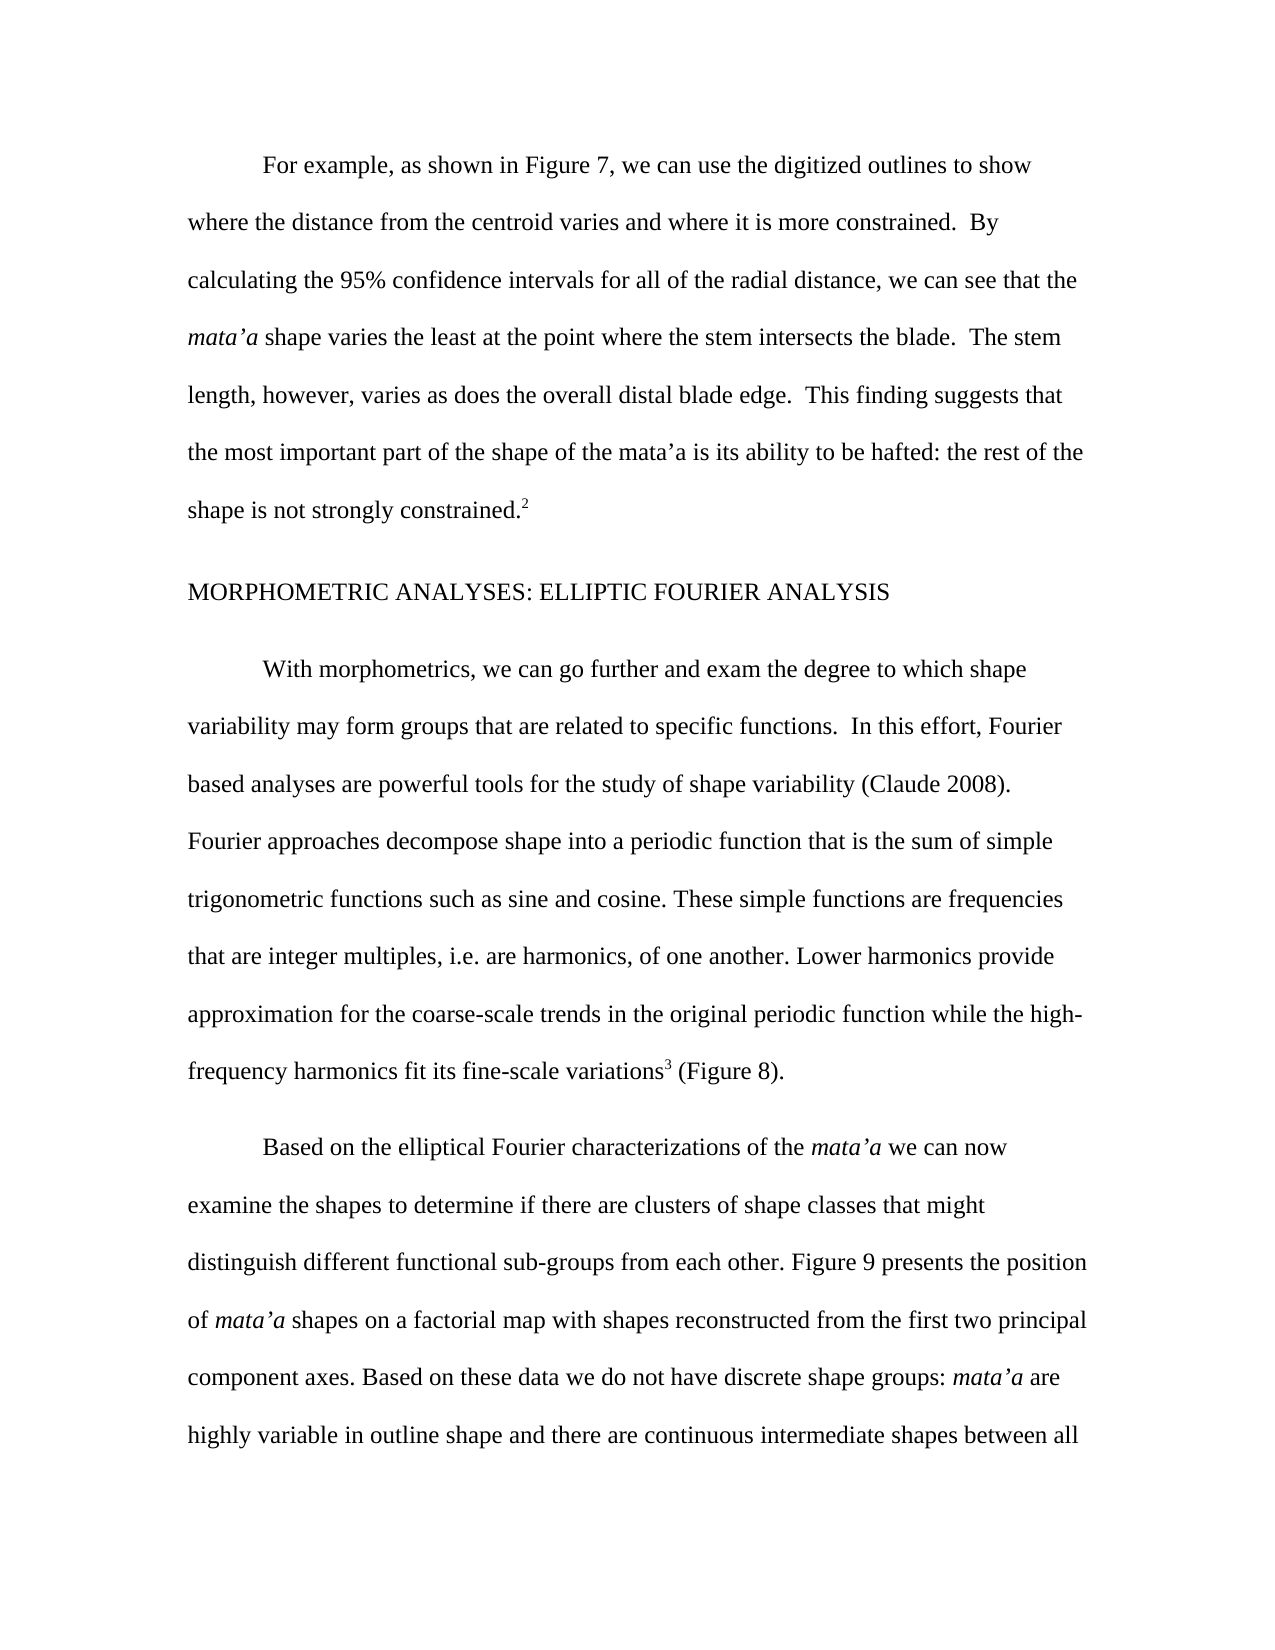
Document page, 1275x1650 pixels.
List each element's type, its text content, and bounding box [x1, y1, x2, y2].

subtitle Morphometric Analyses: Elliptic Fourier Analysis [187, 577, 1087, 606]
text With morphometrics, we can go further and exam the degree to which shape variability may form groups that are related to specific functions. In this effort, Fourier based analyses are powerful tools for the study of shape variability (Claude 2008). Fourier approaches decompose shape into a periodic function that is the sum of simple trigonometric functions such as sine and cosine. These simple functions are frequencies that are integer multiples, i.e. are harmonics, of one another. Lower harmonics provide approximation for the coarse-scale trends in the original periodic function while the high-frequency harmonics fit its fine-scale variations3 (Figure 8). [187, 654, 1087, 1085]
text For example, as shown in Figure 7, we can use the digitized outlines to show where the distance from the centroid varies and where it is more constrained. By calculating the 95% confidence intervals for all of the radial distance, we can see that the mata’a shape varies the least at the point where the stem intersects the blade. The stem length, however, varies as does the overall distal blade edge. This finding suggests that the most important part of the shape of the mata’a is its ability to be hafted: the rest of the shape is not strongly constrained.2 [187, 150, 1087, 524]
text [187, 1132, 1087, 1449]
